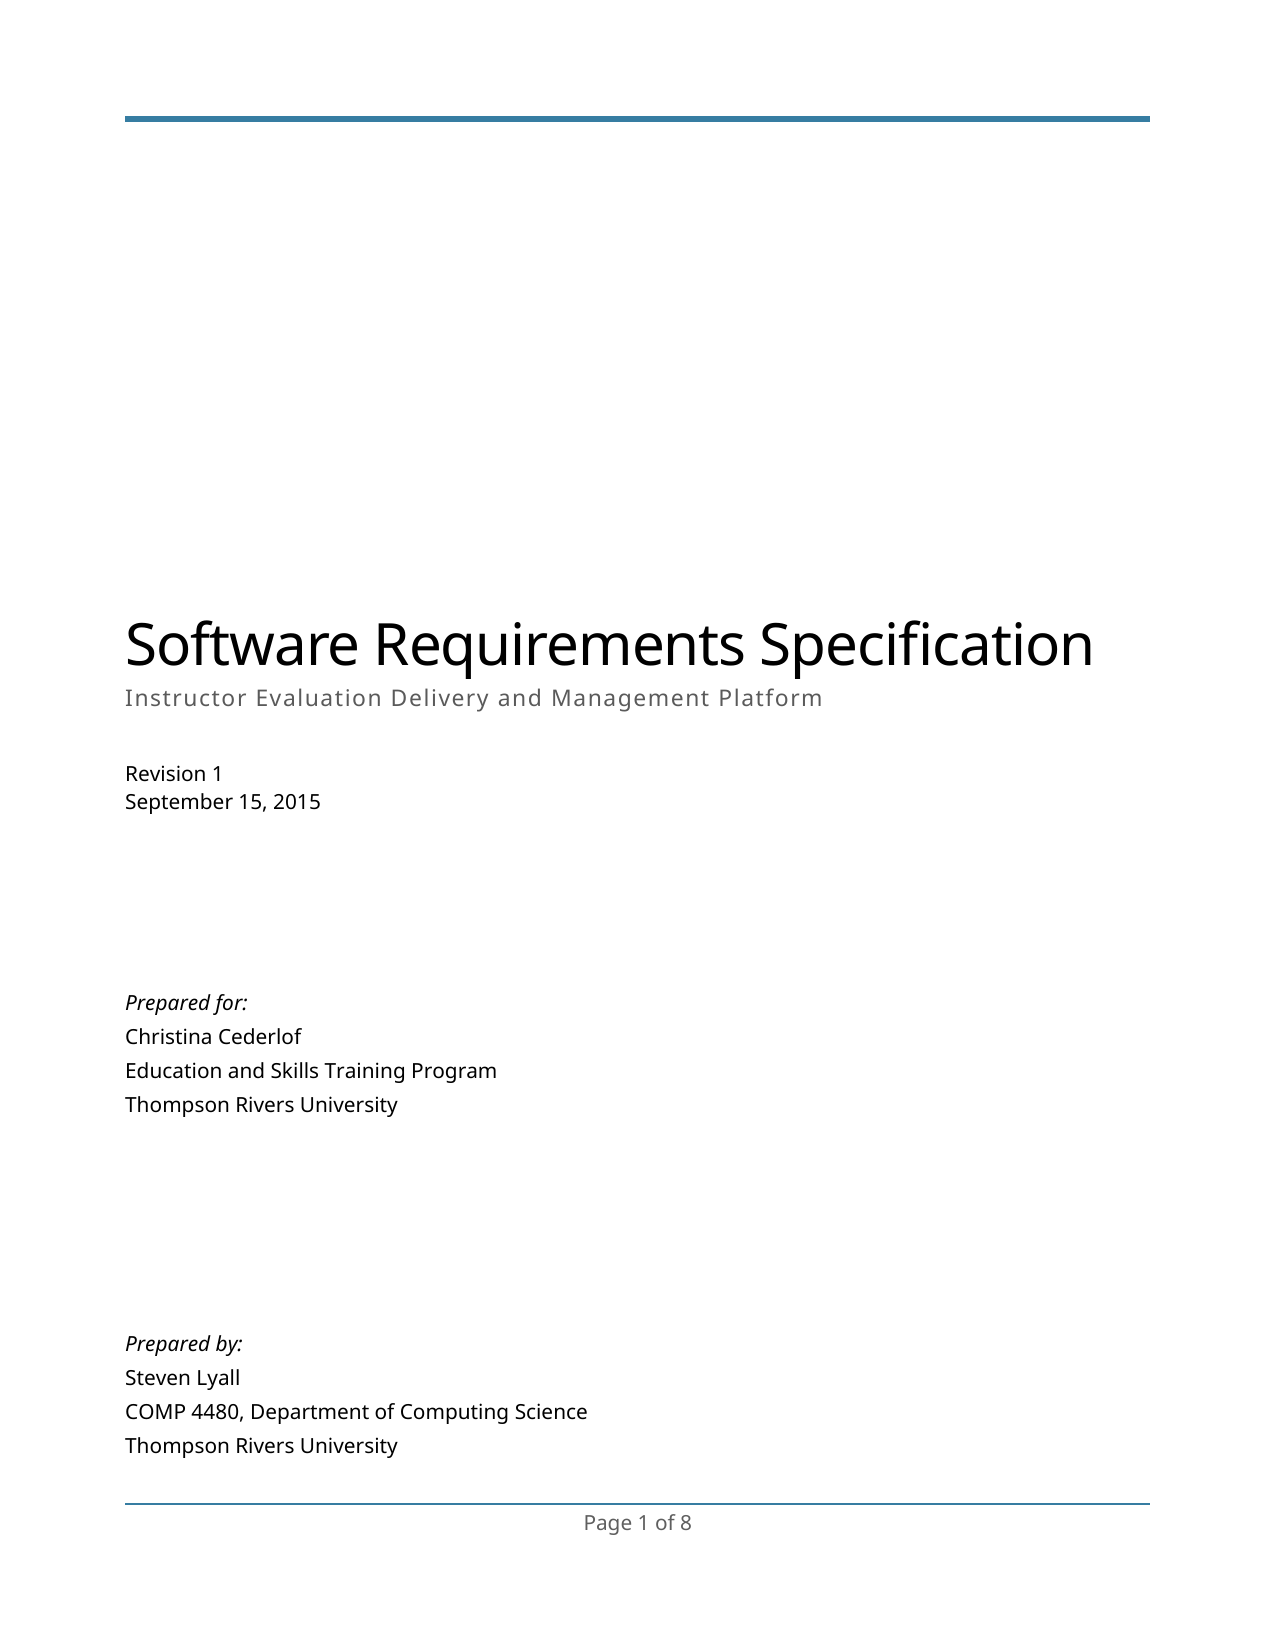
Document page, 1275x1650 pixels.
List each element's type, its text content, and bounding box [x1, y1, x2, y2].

text Revision 1 [125, 759, 1150, 787]
text Prepared by: [125, 1329, 1150, 1357]
text September 15, 2015 [125, 787, 1150, 816]
text Thompson Rivers University [125, 1091, 1150, 1119]
subtitle Instructor Evaluation Delivery and Management Platform [125, 682, 1150, 713]
text Education and Skills Training Program [125, 1056, 1150, 1085]
text Prepared for: [125, 988, 1150, 1017]
text COMP 4480, Department of Computing Science [125, 1397, 1150, 1426]
text Christina Cederlof [125, 1022, 1150, 1051]
text Steven Lyall [125, 1363, 1150, 1391]
title Software Requirements Specification [125, 603, 1150, 682]
text Thompson Rivers University [125, 1431, 1150, 1459]
